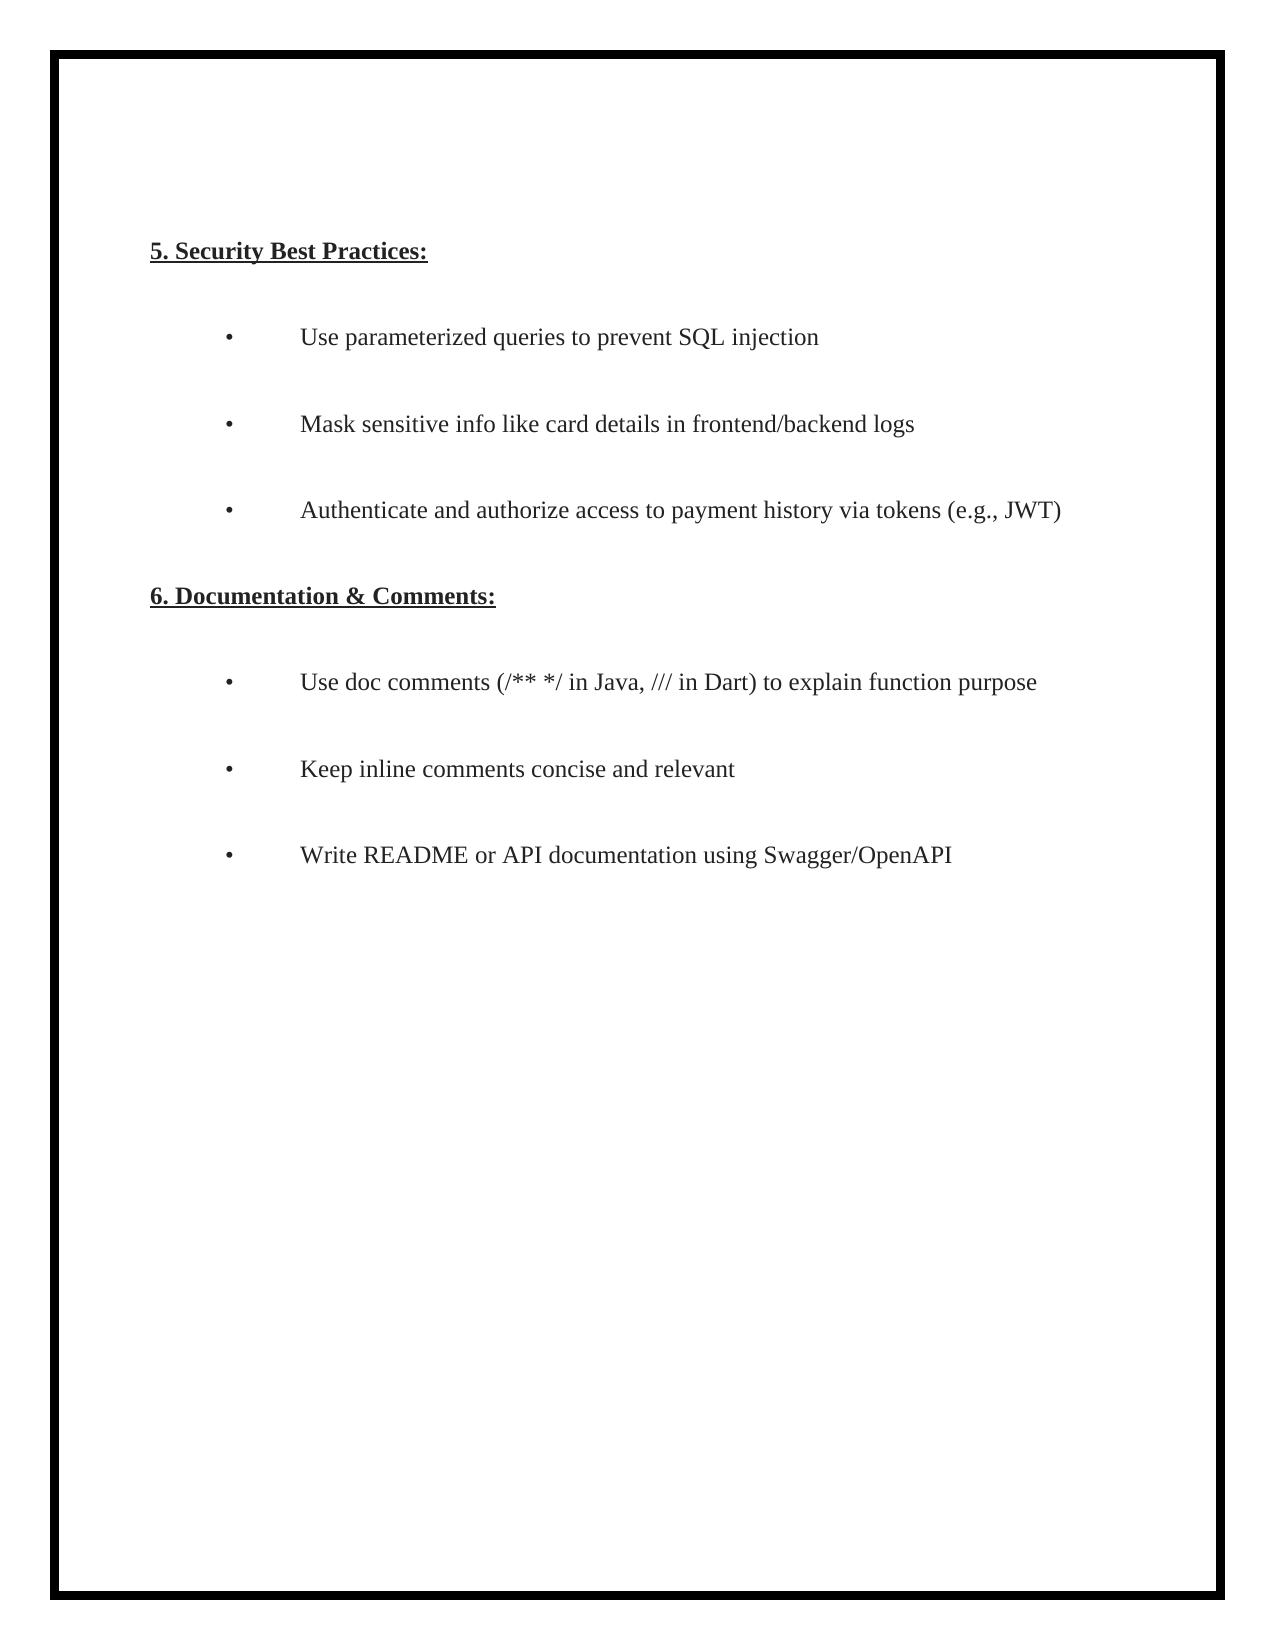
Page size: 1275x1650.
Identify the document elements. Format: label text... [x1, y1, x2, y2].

text • Mask sensitive info like card details in frontend/backend logs [150, 409, 1125, 437]
text • Keep inline comments concise and relevant [150, 754, 1125, 782]
text 6. Documentation & Comments: [150, 581, 1125, 610]
text • Use doc comments (/** */ in Java, /// in Dart) to explain function purpose [150, 667, 1125, 696]
text • Use parameterized queries to prevent SQL injection [150, 322, 1125, 351]
text • Authenticate and authorize access to payment history via tokens (e.g., JWT) [150, 495, 1125, 524]
text 5. Security Best Practices: [150, 236, 1125, 265]
text • Write README or API documentation using Swagger/OpenAPI [150, 840, 1125, 869]
